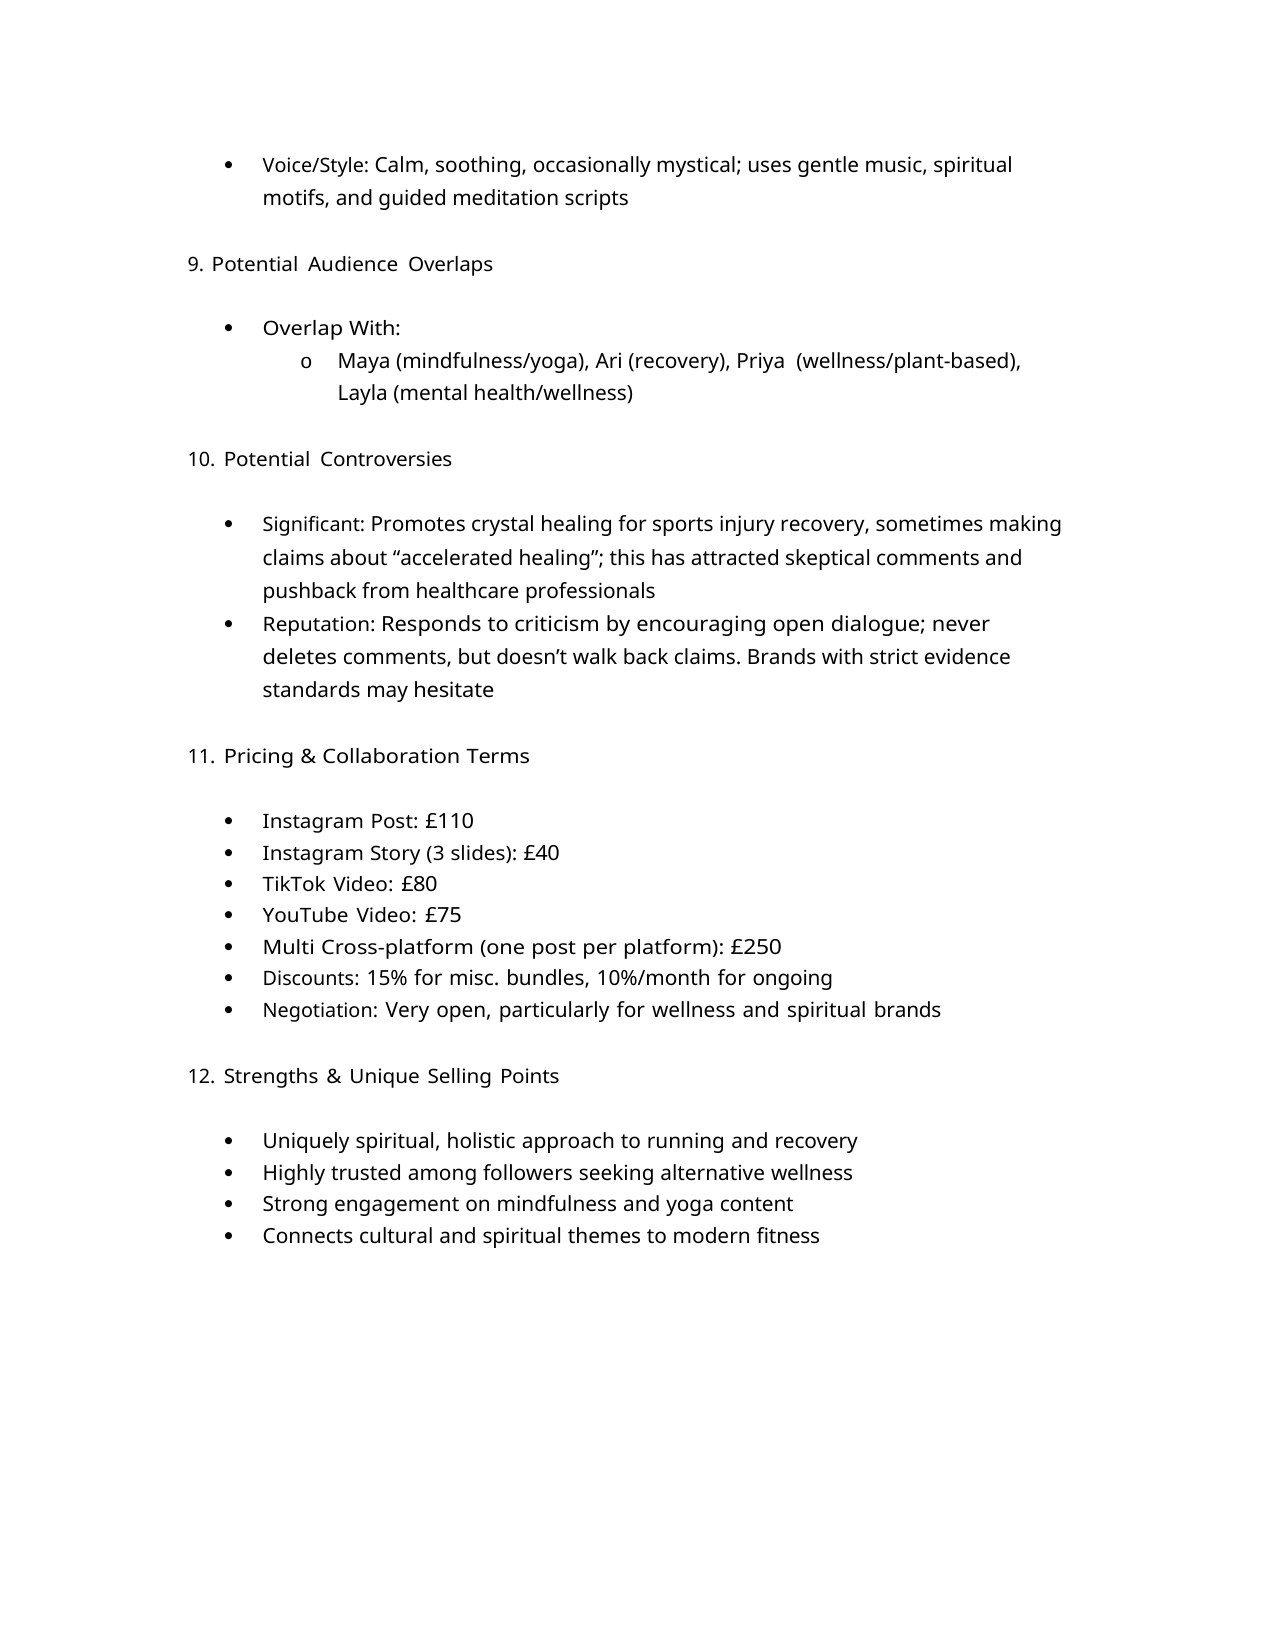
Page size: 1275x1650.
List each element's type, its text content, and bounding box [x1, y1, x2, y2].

list Uniquely spiritual, holistic approach to running and recovery [225, 1126, 1087, 1154]
list Maya (mindfulness/yoga), Ari (recovery), Priya (wellness/plant-based), Layla (mental health/wellness) [300, 346, 1042, 406]
list Significant: Promotes crystal healing for sports injury recovery, sometimes making claims about “accelerated healing”; this has attracted skeptical comments and pushback from healthcare professionals [225, 509, 1087, 604]
list Strengths & Unique Selling Points [187, 1062, 1087, 1089]
list Voice/Style: Calm, soothing, occasionally mystical; uses gentle music, spiritual motifs, and guided meditation scripts [225, 150, 1059, 211]
list Potential Audience Overlaps [187, 251, 1087, 277]
list Discounts: 15% for misc. bundles, 10%/month for ongoing [225, 963, 1087, 992]
list Pricing & Collaboration Terms [187, 742, 1087, 769]
list Reputation: Responds to criticism by encouraging open dialogue; never deletes comments, but doesn’t walk back claims. Brands with strict evidence standards may hesitate [225, 609, 1038, 704]
list Connects cultural and spiritual themes to modern fitness [225, 1221, 1087, 1249]
list Instagram Story (3 slides): £40 [225, 838, 1087, 866]
list TikTok Video: £80 [225, 869, 1087, 898]
list Instagram Post: £110 [225, 806, 1087, 834]
list Multi Cross-platform (one post per platform): £250 [225, 932, 1087, 960]
list Strong engagement on mindfulness and yoga content [225, 1189, 1087, 1218]
list Negotiation: Very open, particularly for wellness and spiritual brands [225, 995, 1087, 1024]
list Highly trusted among followers seeking alternative wellness [225, 1158, 1087, 1186]
list YouTube Video: £75 [225, 901, 1087, 929]
list Potential Controversies [187, 445, 1087, 472]
list Overlap With: [225, 314, 1087, 341]
